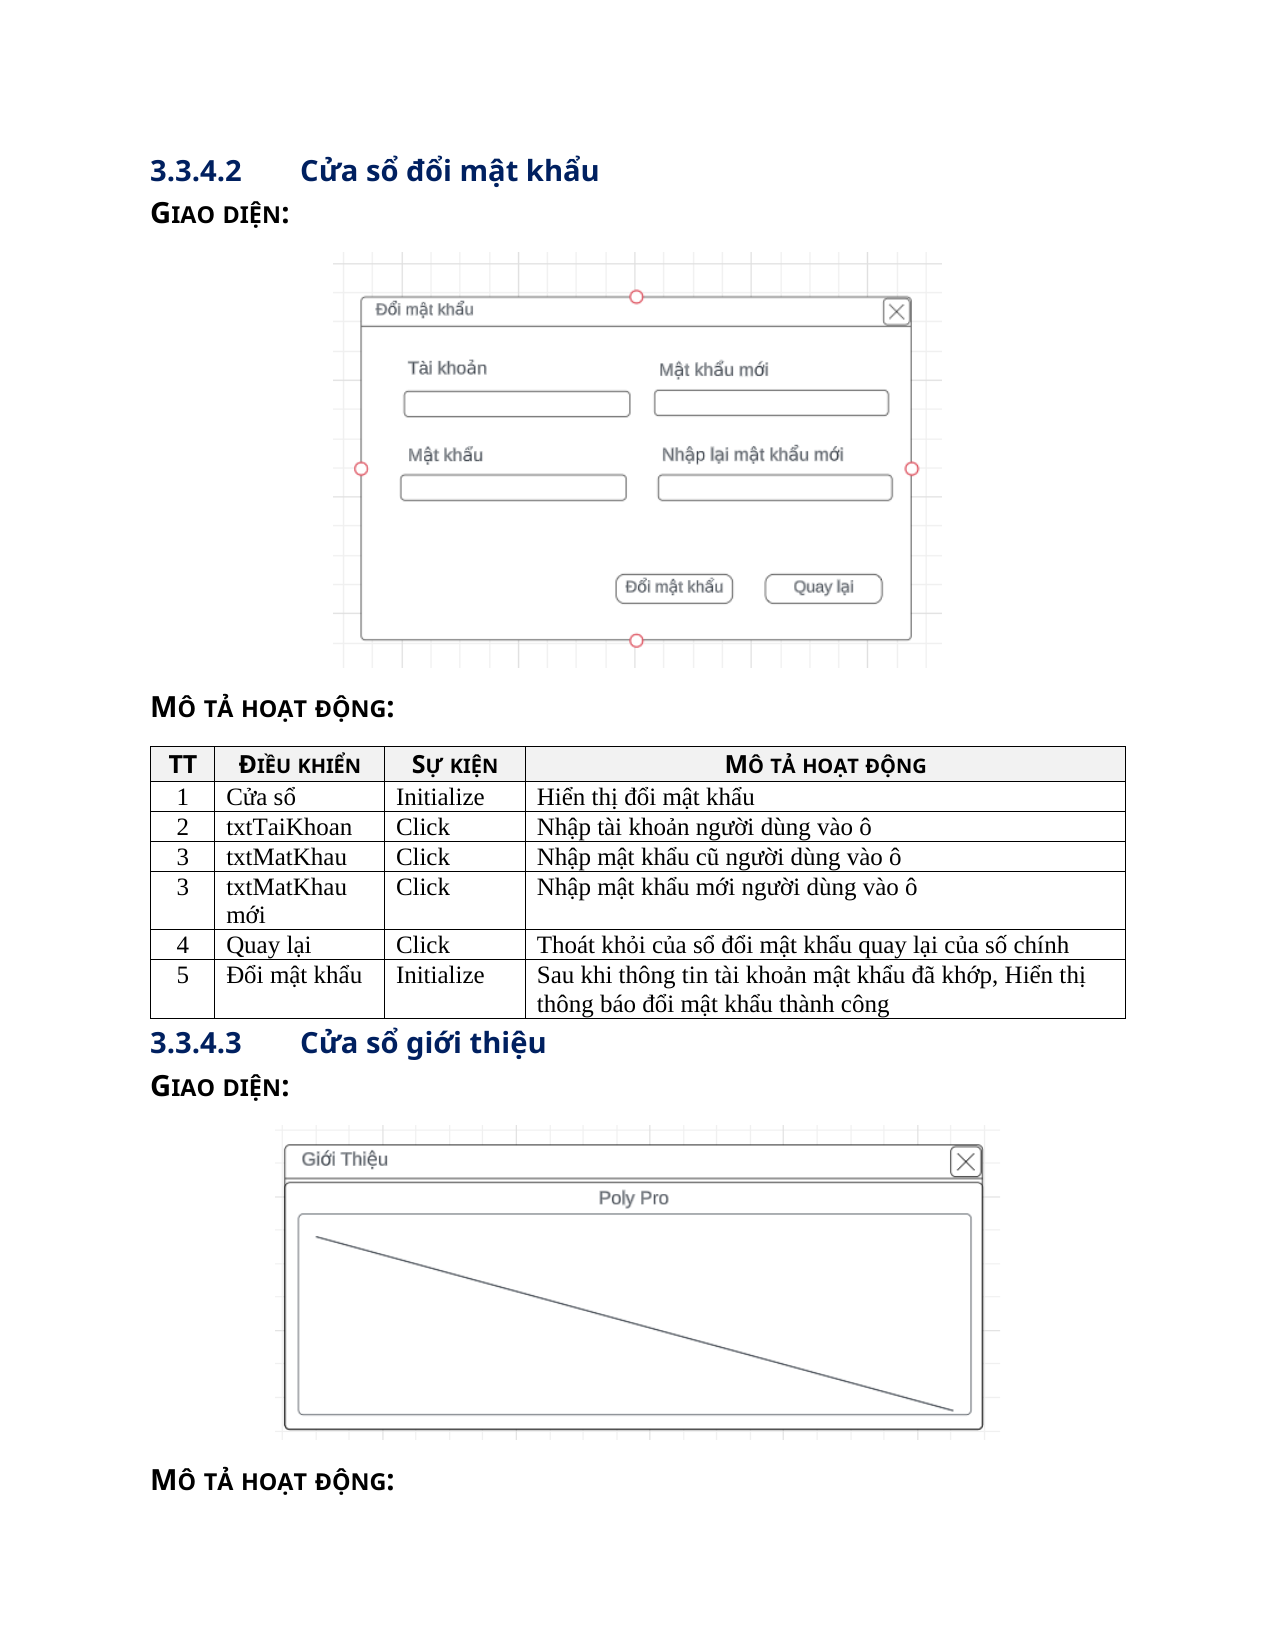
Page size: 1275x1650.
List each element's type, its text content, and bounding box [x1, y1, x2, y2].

picture [333, 252, 942, 668]
text Giao diện: [150, 1065, 1125, 1105]
table_cell Nhập mật khẩu mới người dùng vào ô [526, 872, 1125, 929]
subtitle Cửa sổ đổi mật khẩu [150, 150, 1125, 190]
table_cell 4 [151, 930, 214, 959]
text Mô tả hoạt động: [150, 687, 1125, 726]
table_header TT [151, 747, 214, 781]
table_cell Thoát khỏi của sổ đổi mật khẩu quay lại của số chính [526, 930, 1125, 959]
text Giao diện: [150, 193, 1125, 232]
picture [275, 1125, 1001, 1440]
table_cell 3 [151, 842, 214, 871]
table_cell txtTaiKhoan [215, 812, 384, 841]
table_cell Initialize [385, 782, 525, 811]
table_cell Nhập tài khoản người dùng vào ô [526, 812, 1125, 841]
table_cell 3 [151, 872, 214, 929]
table_cell Sau khi thông tin tài khoản mật khẩu đã khớp, Hiển thị thông báo đổi mật khẩu thành công [526, 960, 1125, 1017]
table_header Mô tả hoạt động [526, 747, 1125, 781]
table_cell 1 [151, 782, 214, 811]
table_cell Hiển thị đổi mật khẩu [526, 782, 1125, 811]
table_cell Click [385, 930, 525, 959]
table_cell 5 [151, 960, 214, 1017]
table_header Điều khiển [215, 747, 384, 781]
table_cell Initialize [385, 960, 525, 1017]
table_cell Click [385, 842, 525, 871]
table_cell Nhập mật khẩu cũ người dùng vào ô [526, 842, 1125, 871]
text Mô tả hoạt động: [150, 1459, 1125, 1499]
table_cell txtMatKhau [215, 842, 384, 871]
table_cell txtMatKhau mới [215, 872, 384, 929]
table_cell Cửa sổ [215, 782, 384, 811]
table_cell Click [385, 872, 525, 929]
table_cell Đổi mật khẩu [215, 960, 384, 1017]
table_cell 2 [151, 812, 214, 841]
table_header Sự kiện [385, 747, 525, 781]
subtitle Cửa sổ giới thiệu [150, 1023, 1125, 1062]
table_cell Quay lại [215, 930, 384, 959]
table_cell Click [385, 812, 525, 841]
